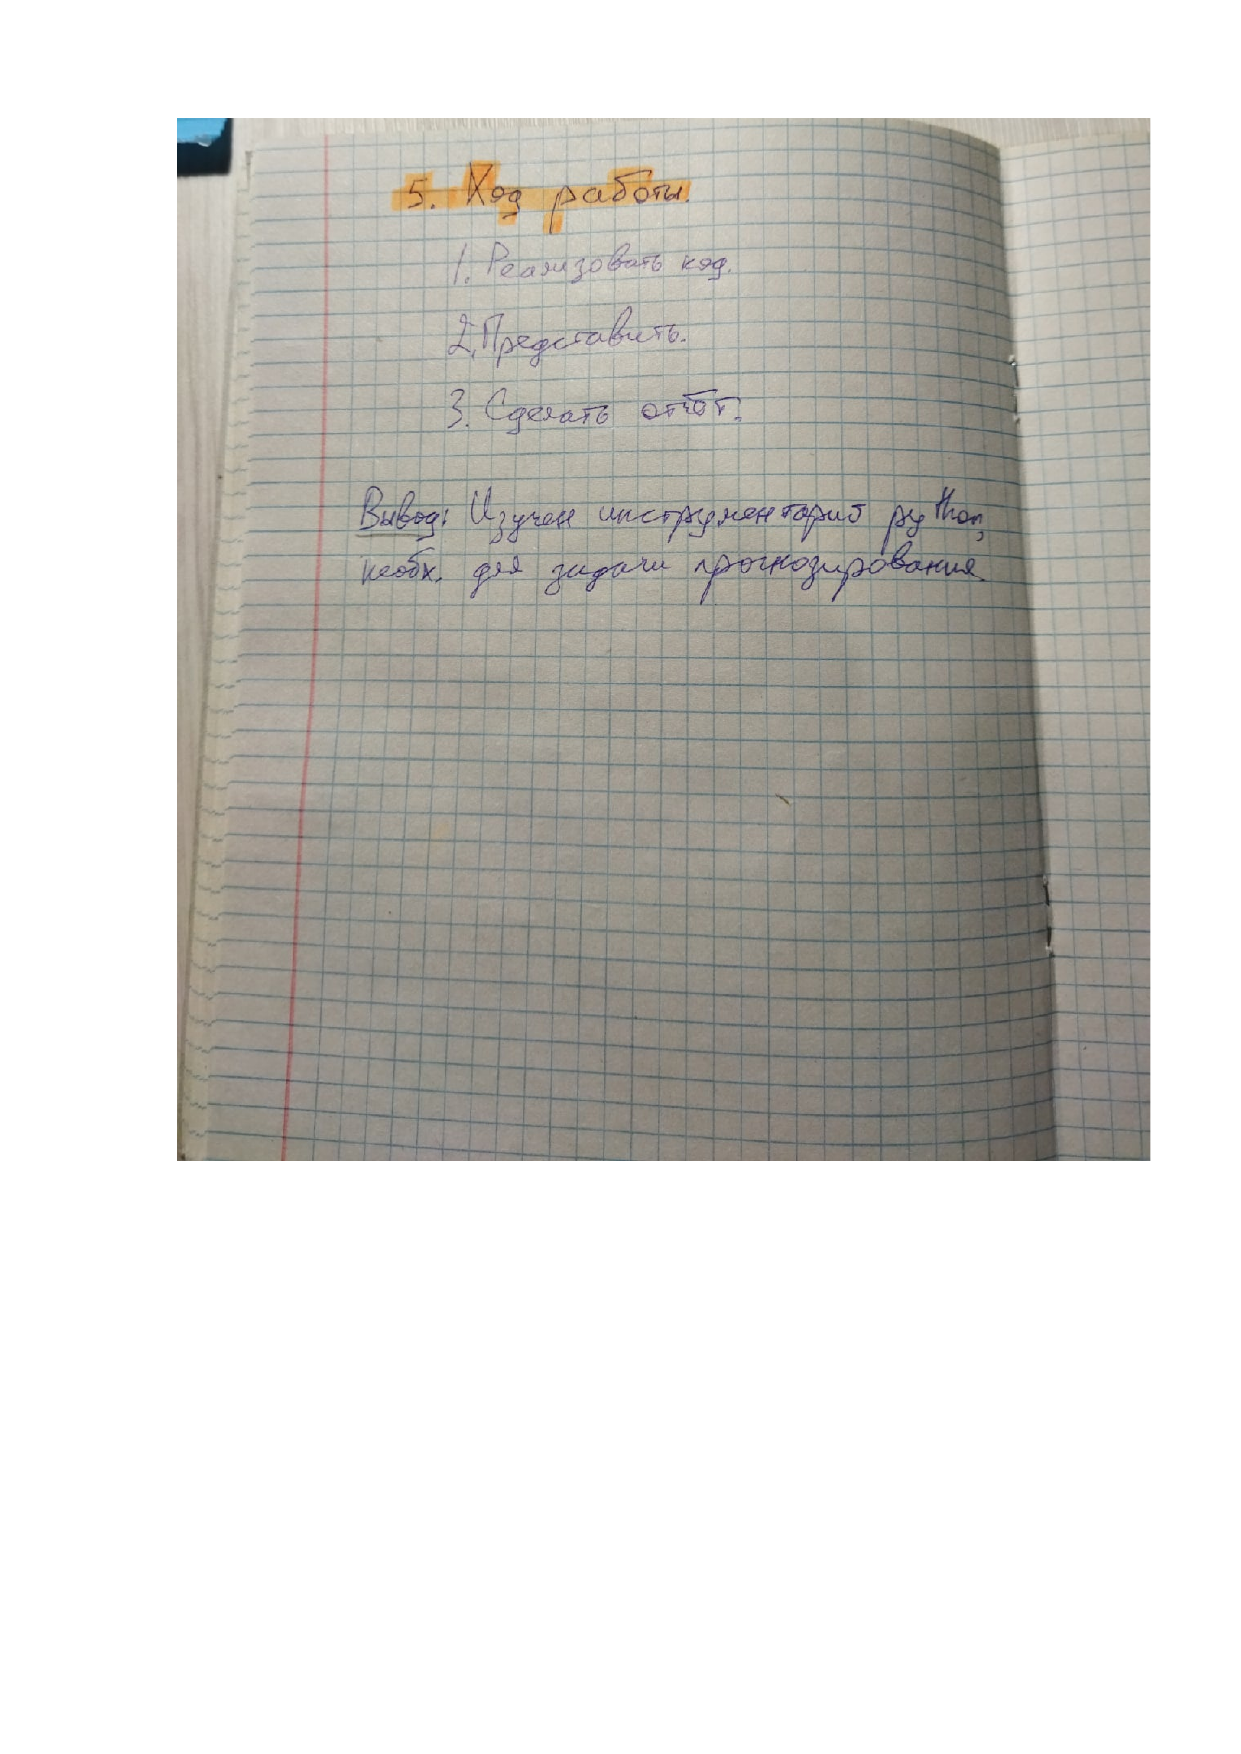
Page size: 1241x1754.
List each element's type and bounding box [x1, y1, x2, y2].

picture [177, 118, 1151, 1161]
